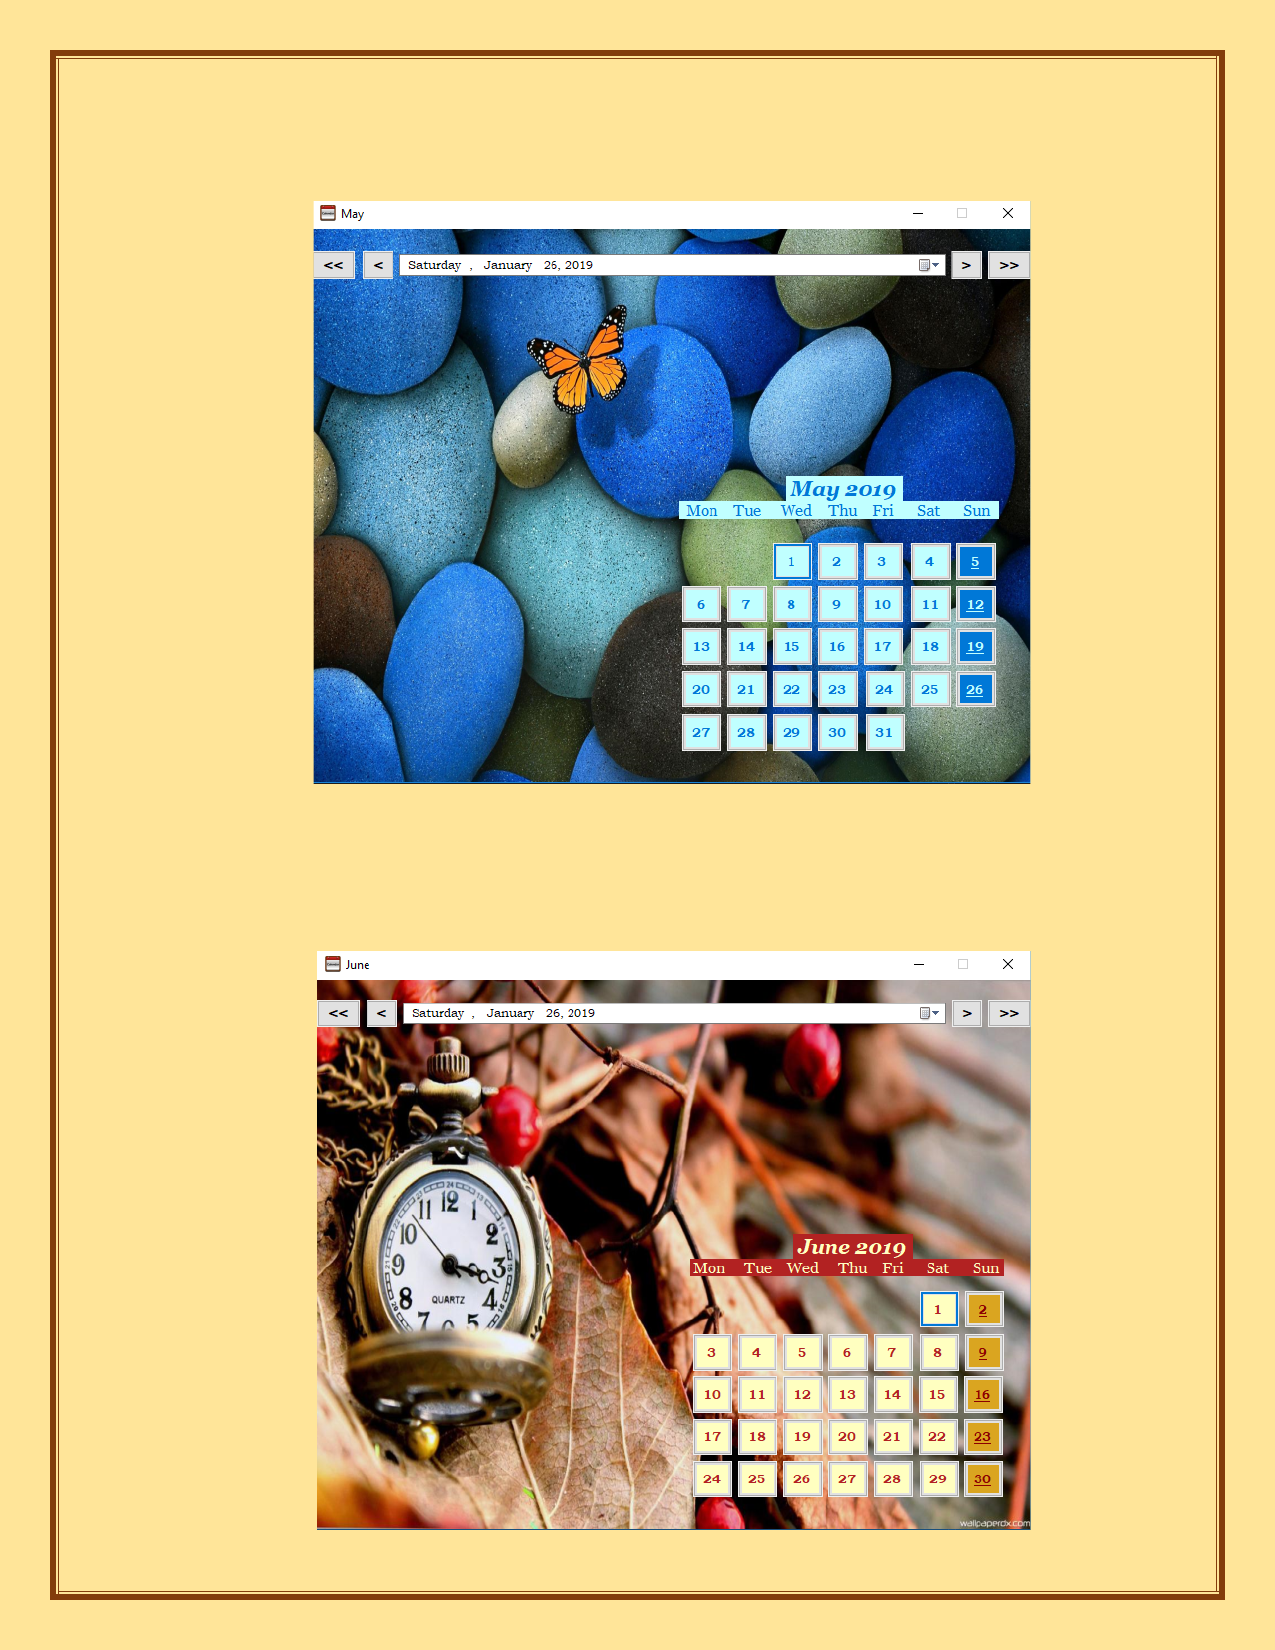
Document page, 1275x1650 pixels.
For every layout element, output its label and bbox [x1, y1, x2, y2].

picture [313, 201, 1031, 784]
picture [317, 951, 1031, 1530]
picture [999, 239, 1006, 248]
